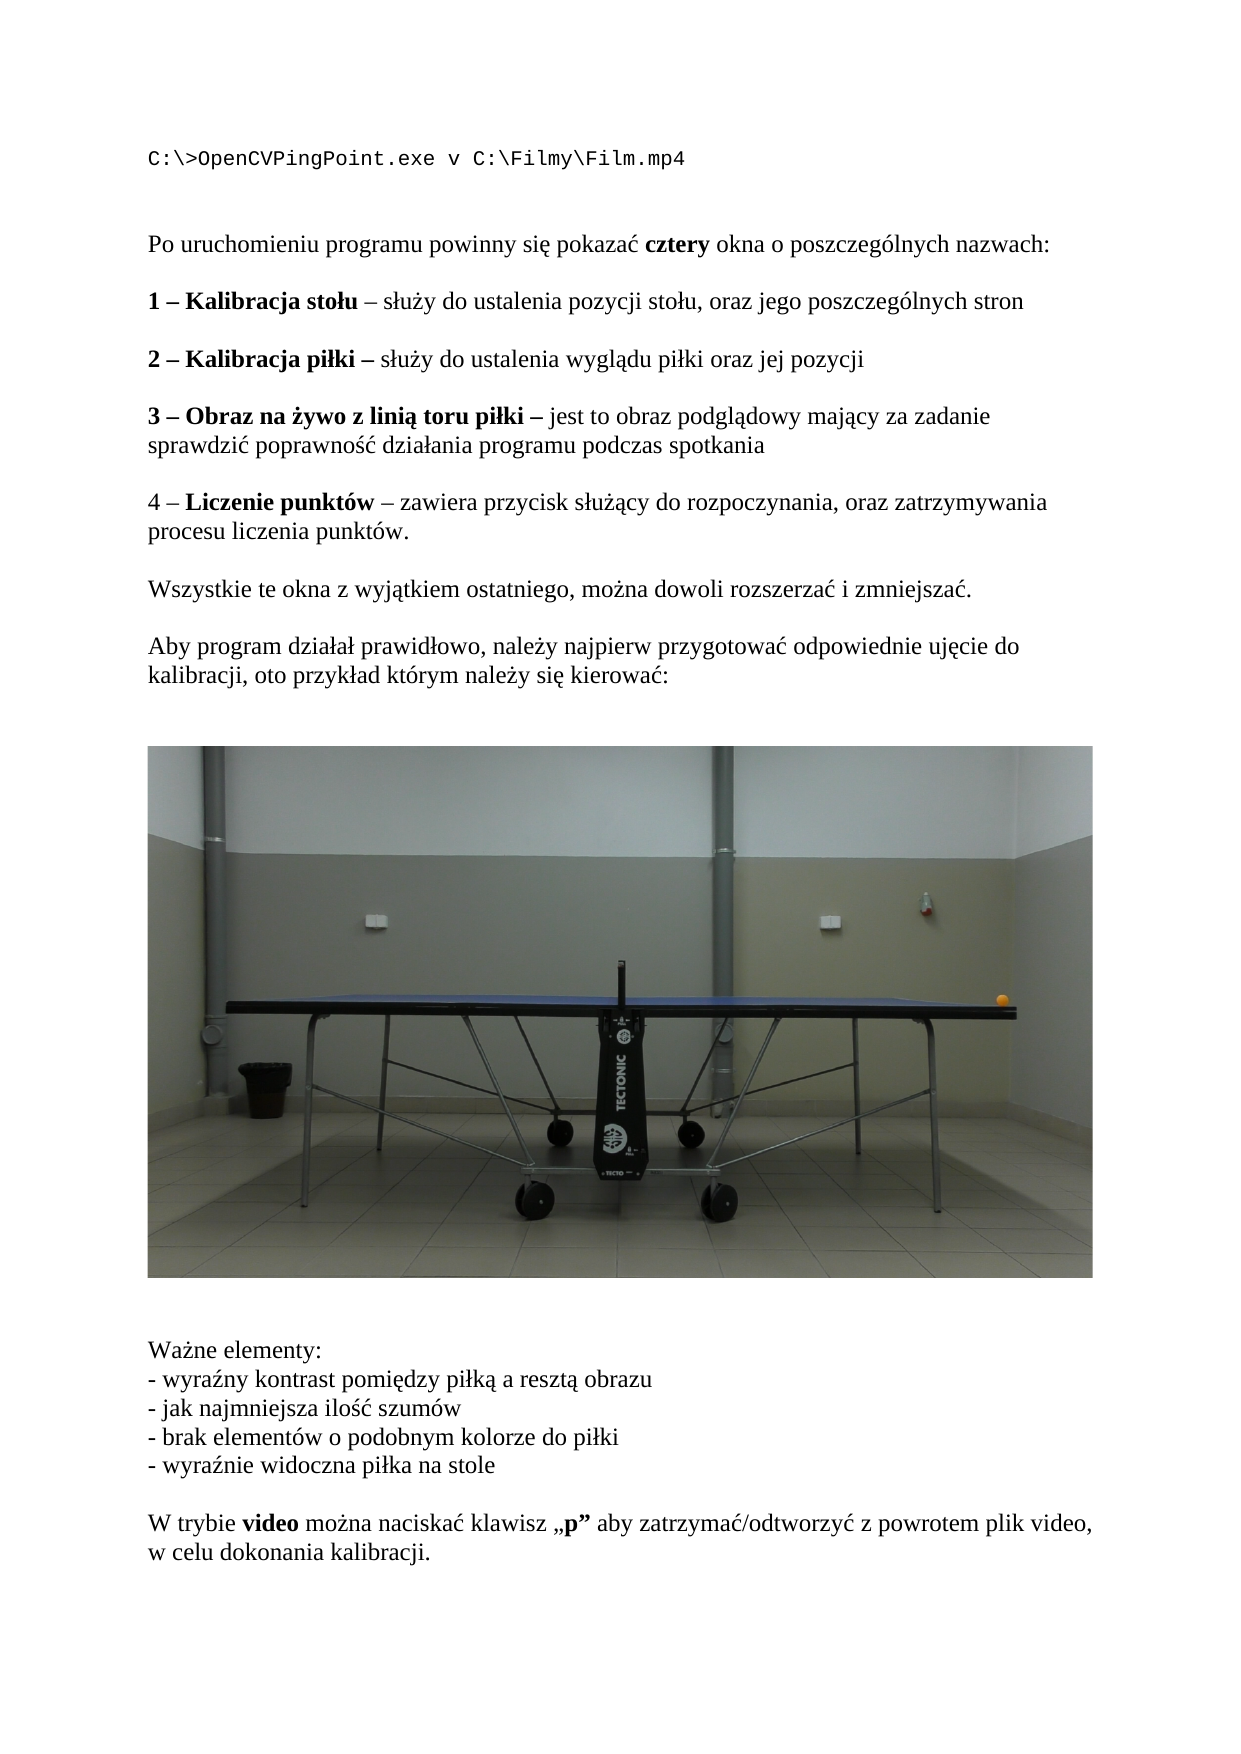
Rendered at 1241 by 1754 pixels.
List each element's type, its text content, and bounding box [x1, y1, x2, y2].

text Po uruchomieniu programu powinny się pokazać cztery okna o poszczególnych nazwach: [148, 229, 1093, 257]
text - wyraźny kontrast pomiędzy piłką a resztą obrazu [148, 1364, 1093, 1393]
text Ważne elementy: [148, 1335, 1093, 1364]
text 2 – Kalibracja piłki – służy do ustalenia wyglądu piłki oraz jej pozycji [148, 344, 1093, 372]
picture [147, 746, 1093, 1278]
text 3 – Obraz na żywo z linią toru piłki – jest to obraz podglądowy mający za zadanie sprawdzić poprawność działania programu podczas spotkania [148, 401, 1093, 459]
text Wszystkie te okna z wyjątkiem ostatniego, można dowoli rozszerzać i zmniejszać. [148, 574, 1093, 602]
text - brak elementów o podobnym kolorze do piłki [148, 1422, 1093, 1450]
text 4 – Liczenie punktów – zawiera przycisk służący do rozpoczynania, oraz zatrzymywania procesu liczenia punktów. [148, 487, 1093, 545]
text W trybie video można naciskać klawisz „p” aby zatrzymać/odtworzyć z powrotem plik video, w celu dokonania kalibracji. [148, 1508, 1093, 1565]
text C:\>OpenCVPingPoint.exe v C:\Filmy\Film.mp4 [148, 148, 1093, 171]
text Aby program działał prawidłowo, należy najpierw przygotować odpowiednie ujęcie do kalibracji, oto przykład którym należy się kierować: [148, 631, 1093, 689]
text - jak najmniejsza ilość szumów [148, 1393, 1093, 1422]
text 1 – Kalibracja stołu – służy do ustalenia pozycji stołu, oraz jego poszczególnych stron [148, 286, 1093, 315]
text - wyraźnie widoczna piłka na stole [148, 1450, 1093, 1479]
